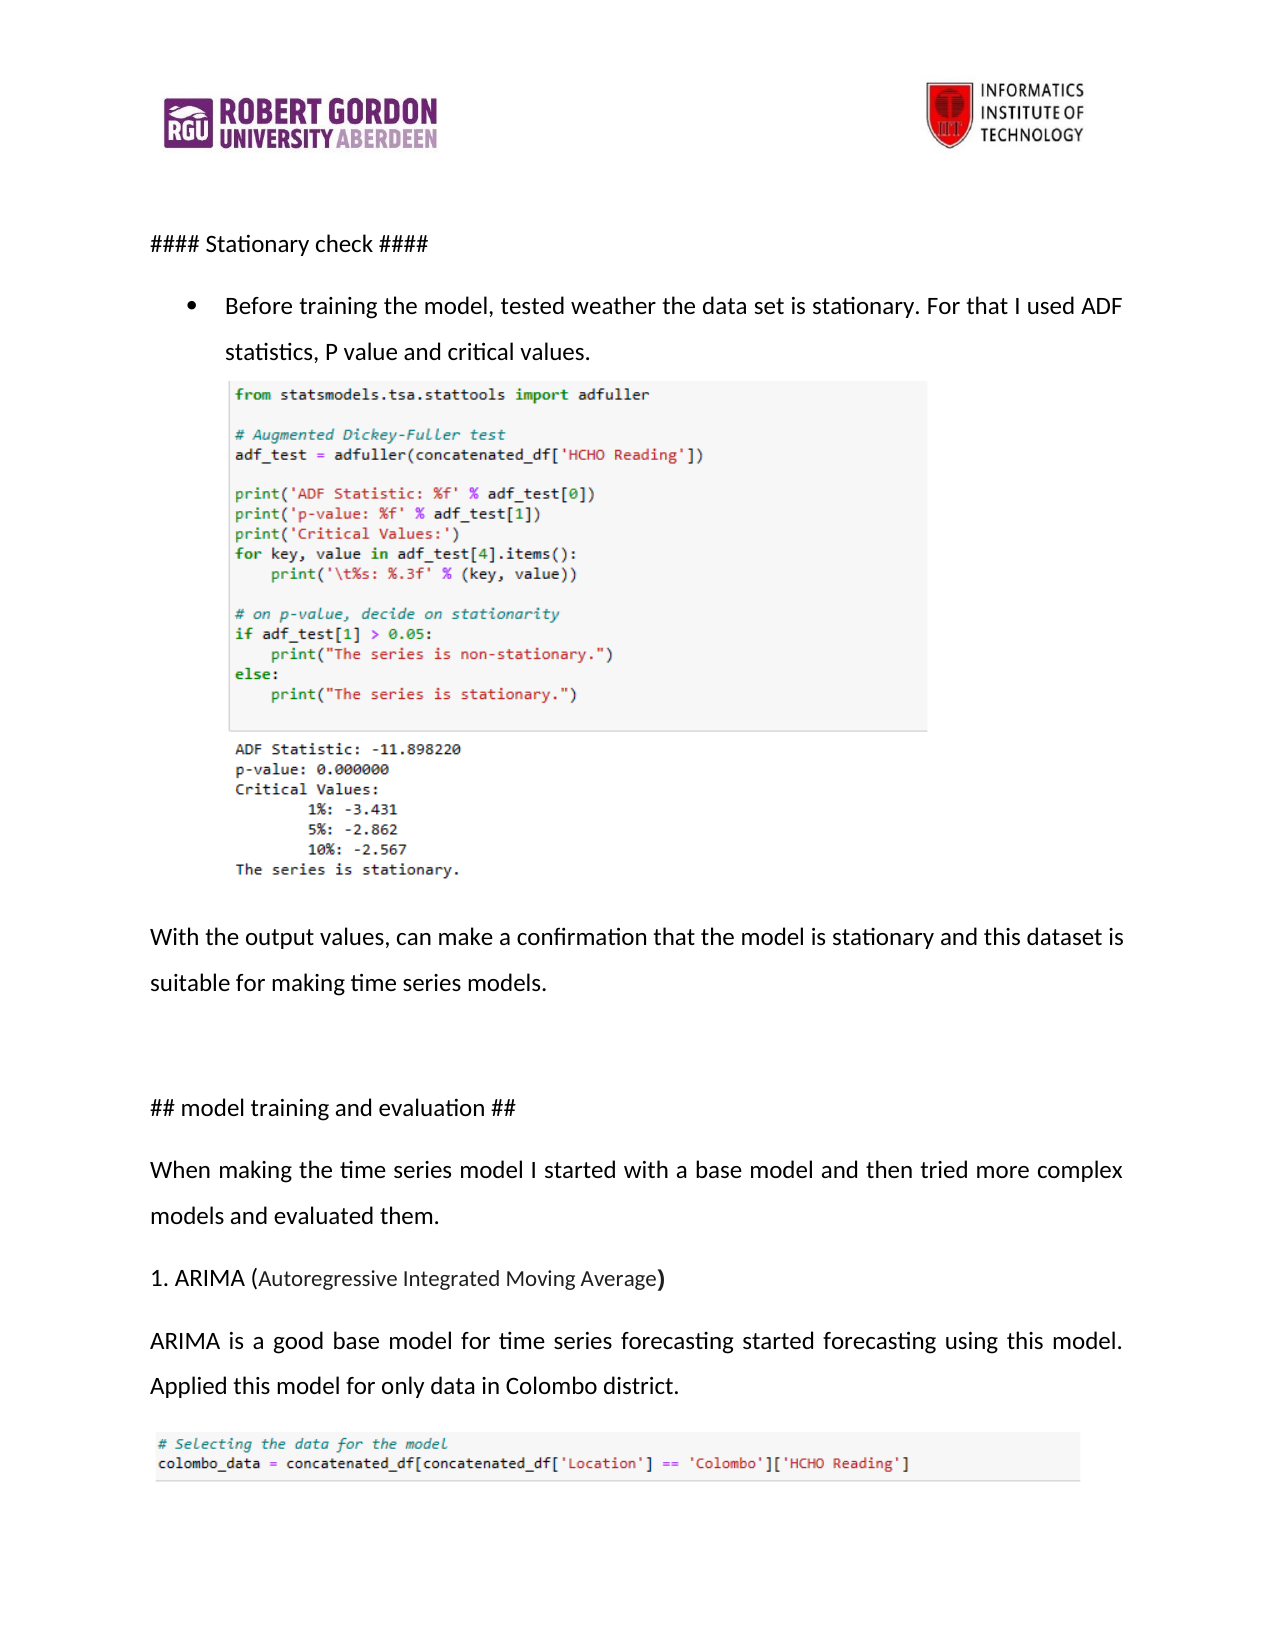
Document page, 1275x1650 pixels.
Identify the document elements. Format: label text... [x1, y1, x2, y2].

text 1. ARIMA (Autoregressive Integrated Moving Average) [150, 1262, 1125, 1293]
list Before training the model, tested weather the data set is stationary. For that I used ADF statistics, P value and critical values. [187, 290, 1125, 367]
picture [161, 91, 439, 153]
text ## model training and evaluation ## [150, 1092, 1125, 1122]
text #### Stationary check #### [150, 228, 1125, 258]
text When making the time series model I started with a base model and then tried more complex models and evaluated them. [150, 1154, 1125, 1231]
picture [225, 381, 928, 891]
picture [920, 75, 1088, 153]
text With the output values, can make a confirmation that the model is stationary and this dataset is suitable for making time series models. [150, 921, 1125, 998]
text ARIMA is a good base model for time series forecasting started forecasting using this model. Applied this model for only data in Colombo district. [150, 1325, 1125, 1401]
picture [155, 1432, 1081, 1490]
